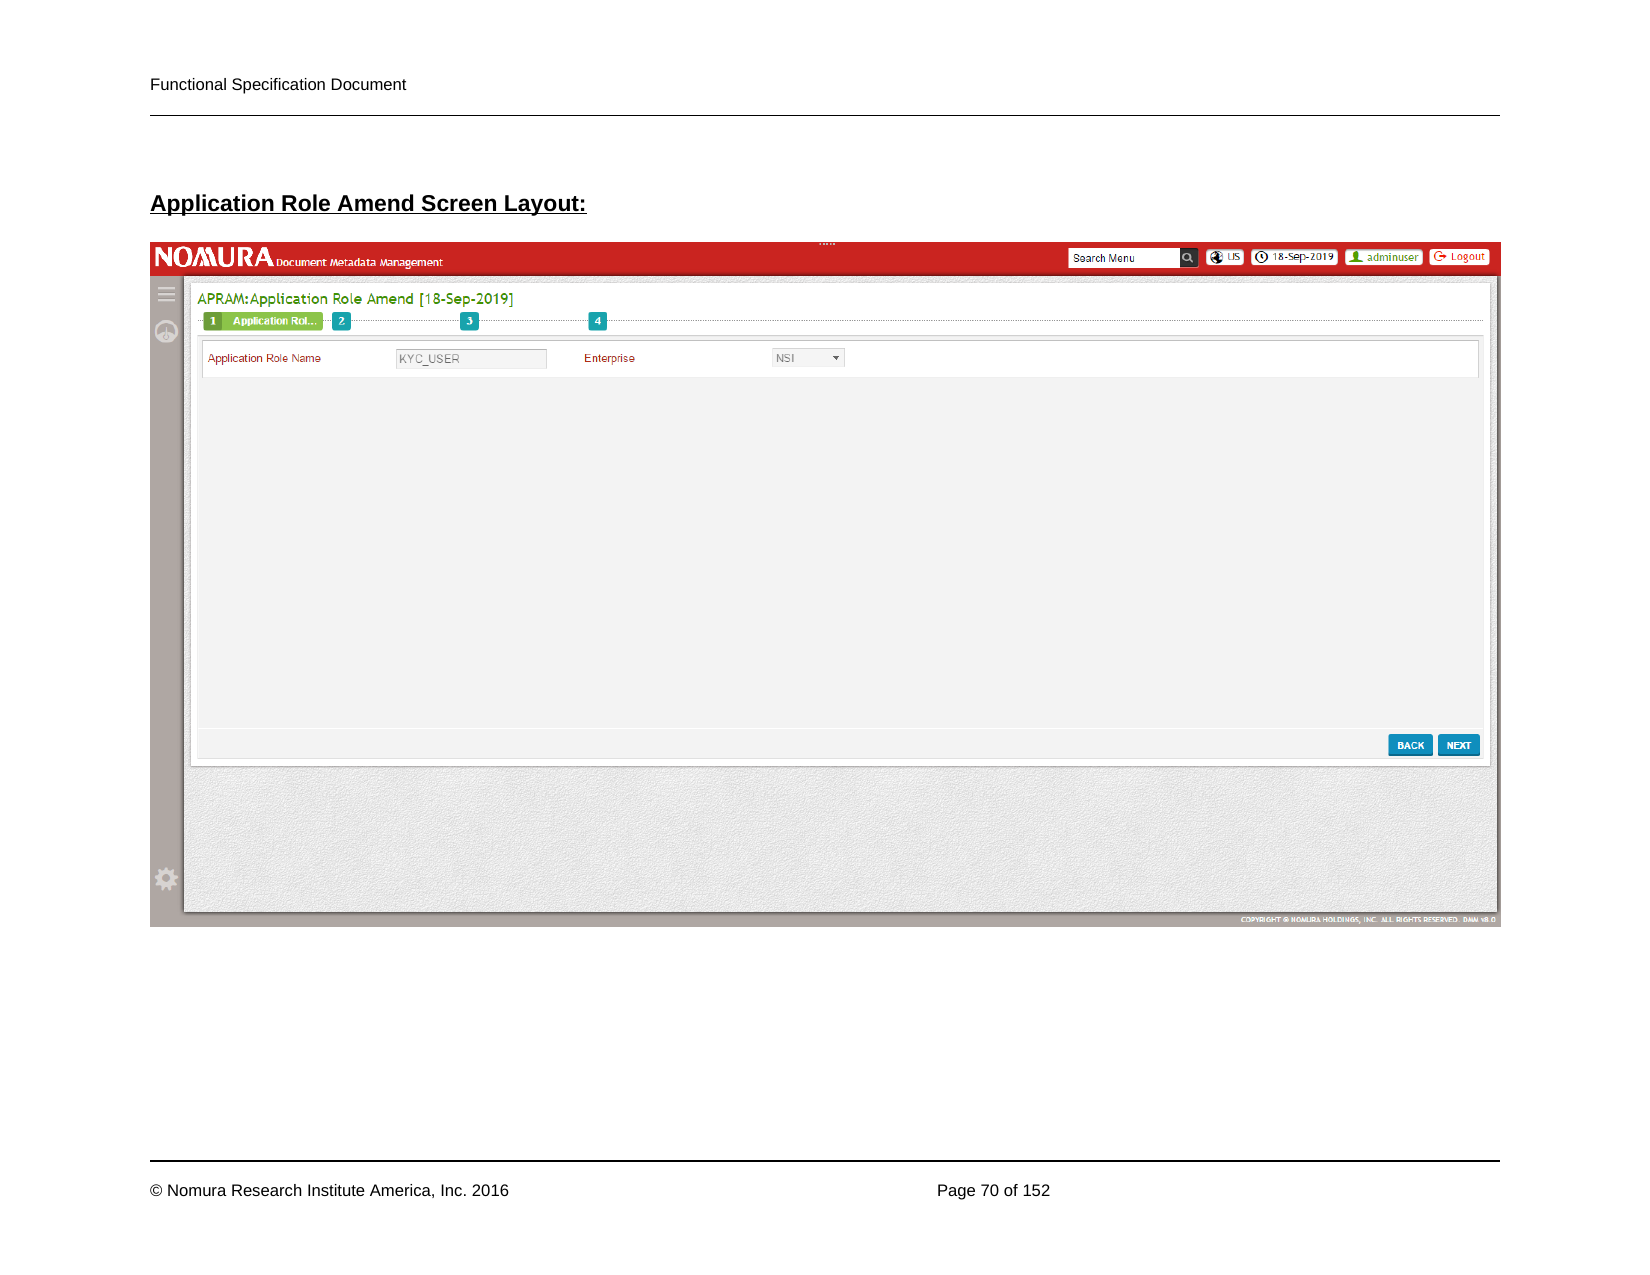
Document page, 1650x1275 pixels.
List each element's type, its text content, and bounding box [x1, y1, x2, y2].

picture [150, 242, 1501, 927]
text Application Role Amend Screen Layout: [150, 190, 1500, 217]
